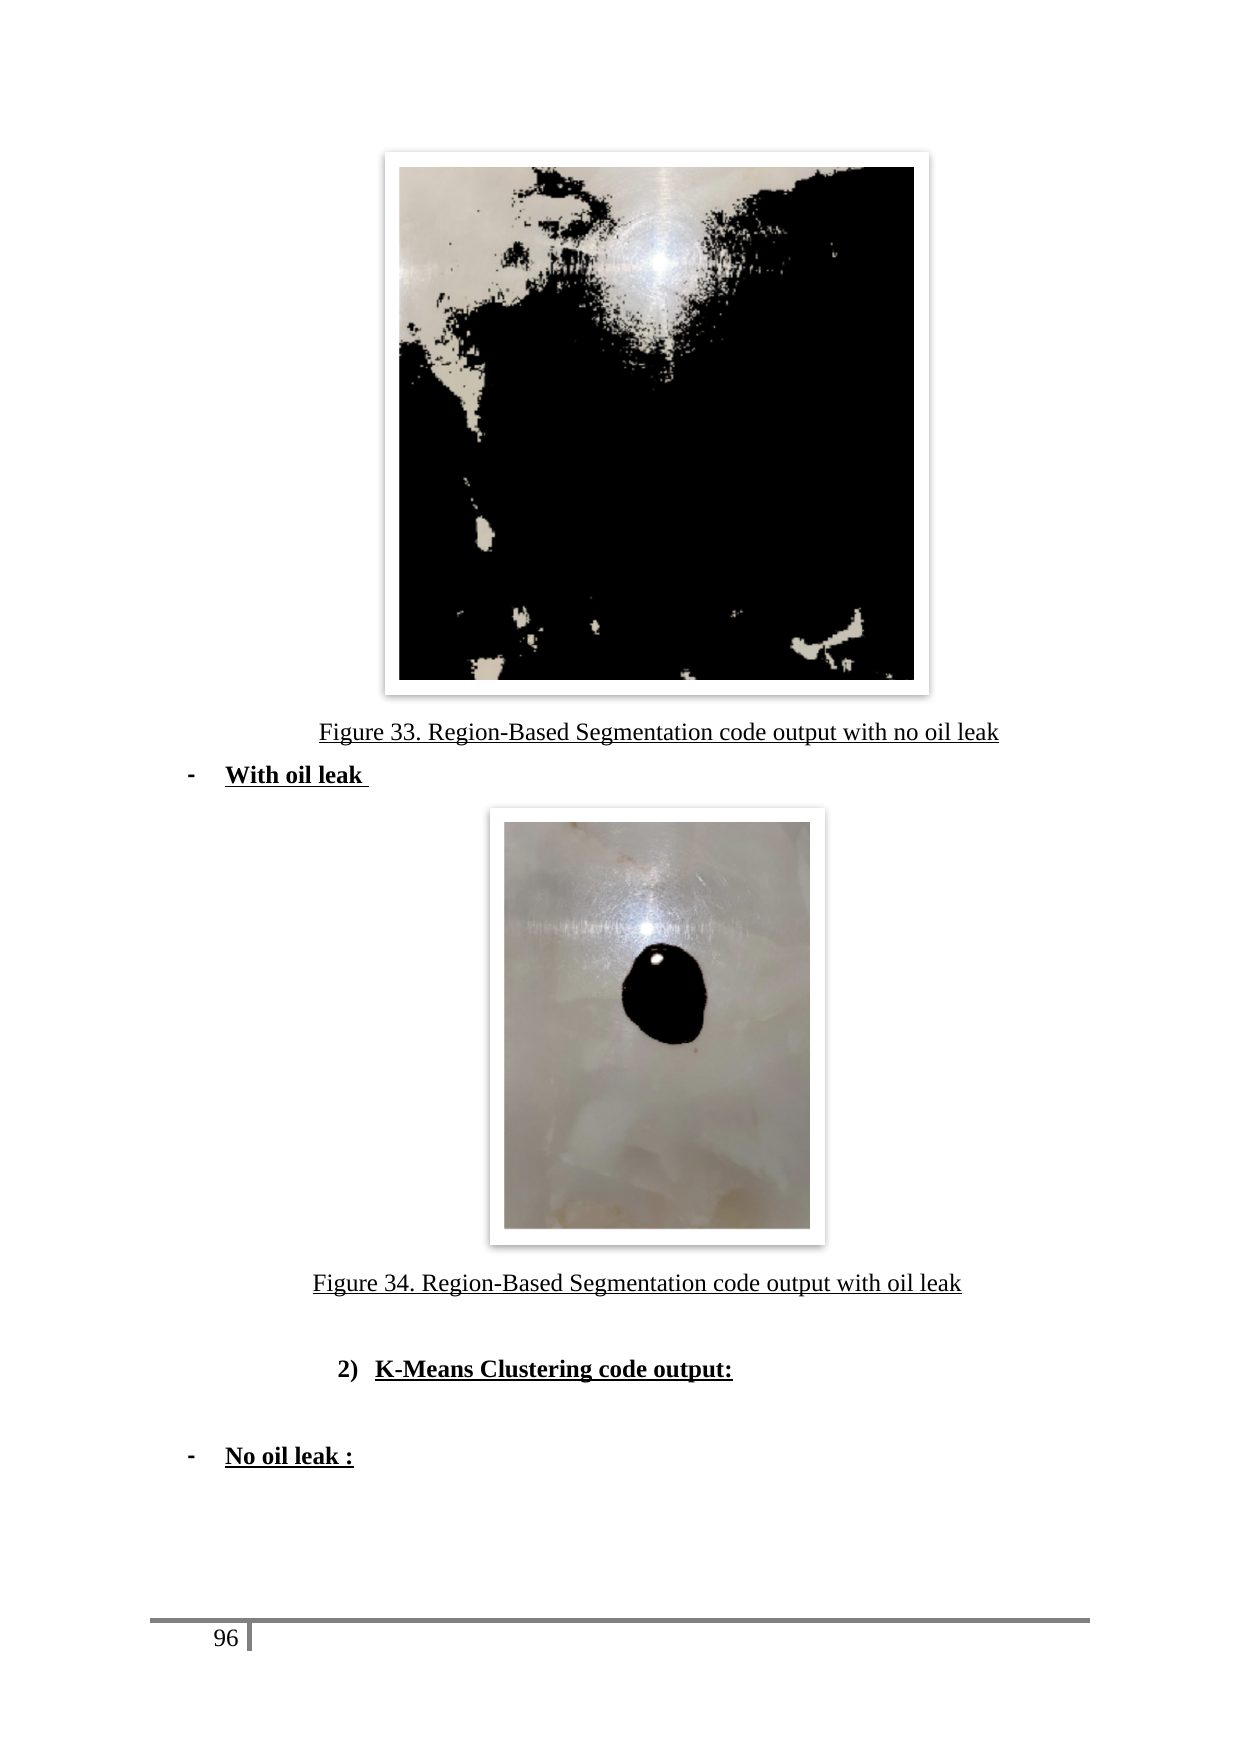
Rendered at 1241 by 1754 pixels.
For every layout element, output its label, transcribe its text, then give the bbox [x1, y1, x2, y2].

picture [399, 167, 914, 680]
list Figure 34. Region-Based Segmentation code output with oil leak [225, 1268, 1090, 1297]
picture [504, 822, 810, 1230]
list With oil leak [187, 760, 1090, 790]
list Figure 33. Region-Based Segmentation code output with no oil leak [225, 717, 1090, 745]
list No oil leak : [187, 1440, 1090, 1471]
list K-Means Clustering code output: [337, 1354, 1090, 1383]
